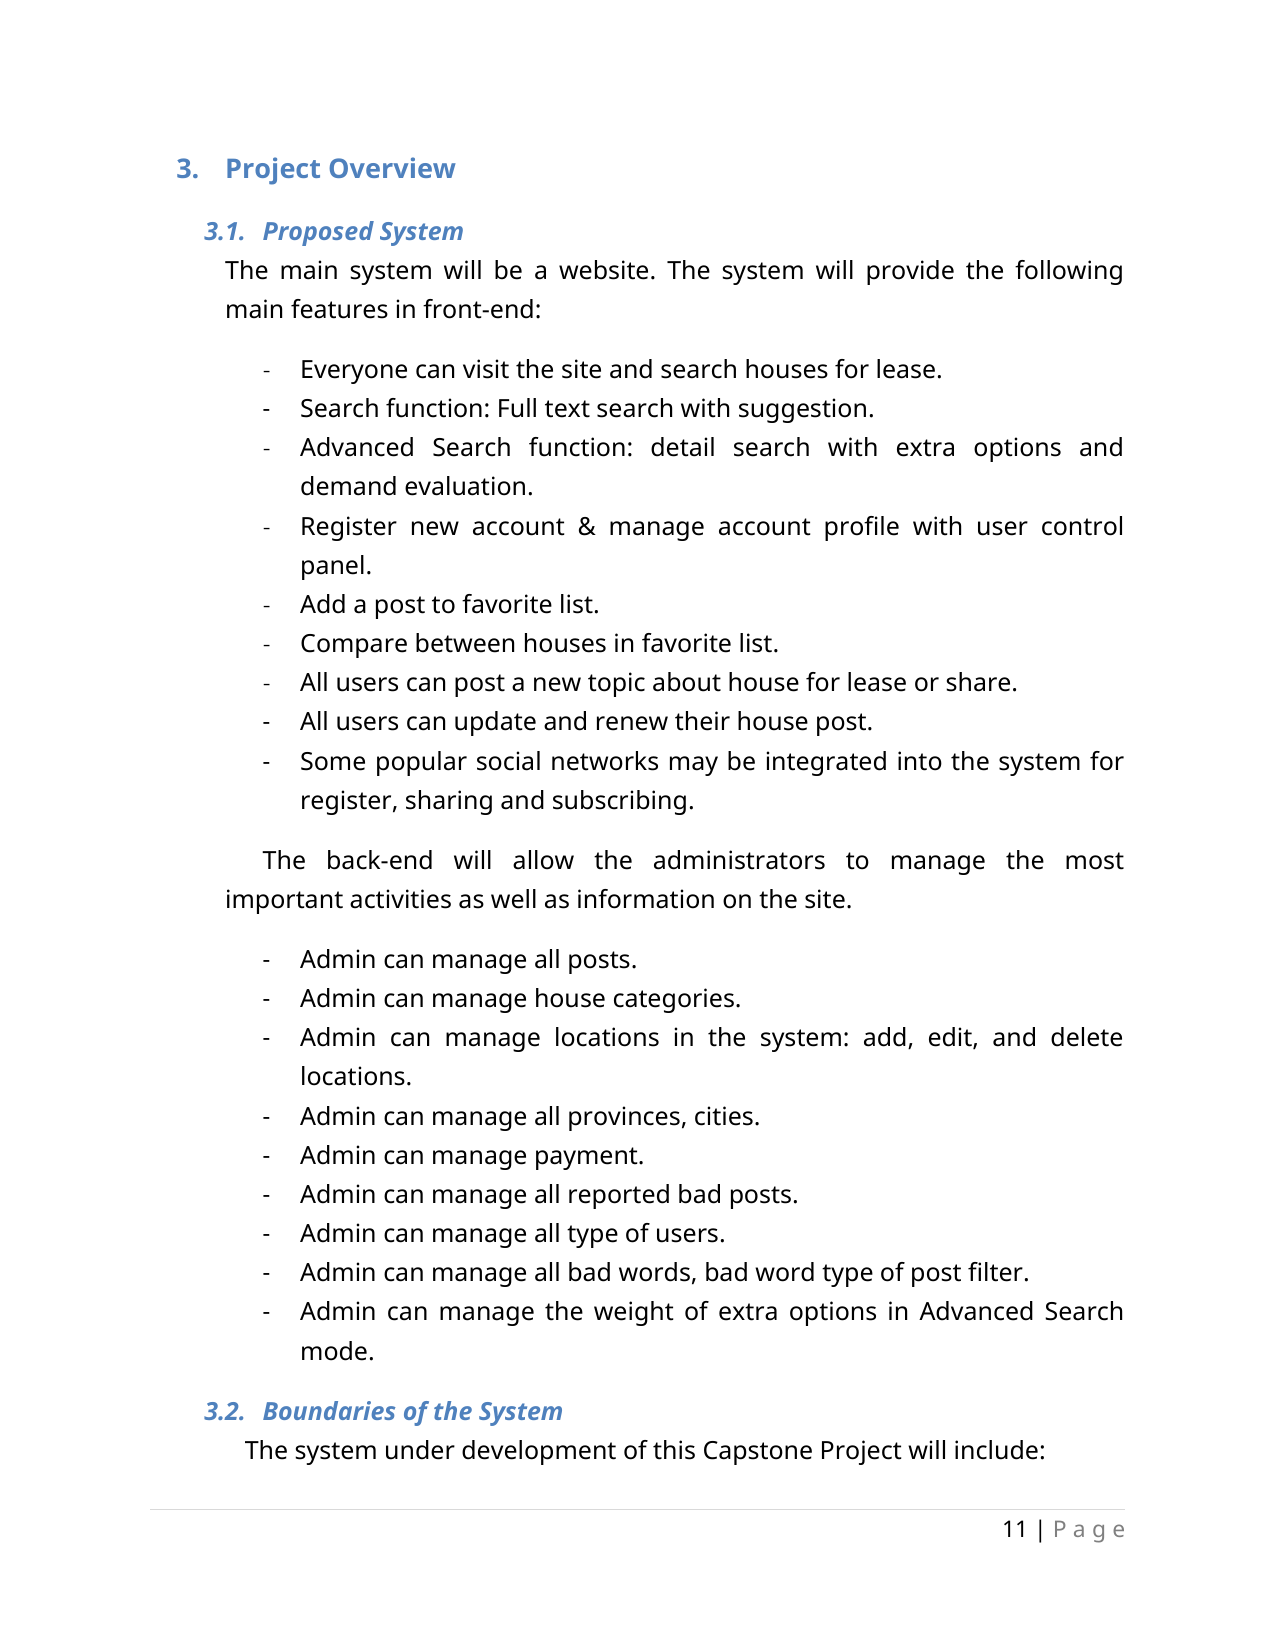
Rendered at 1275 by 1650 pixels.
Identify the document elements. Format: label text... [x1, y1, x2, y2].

list Add a post to favorite list. [262, 587, 1125, 621]
list Register new account & manage account profile with user control panel. [262, 508, 1125, 581]
list Admin can manage all reported bad posts. [262, 1177, 1125, 1211]
text The system under development of this Capstone Project will include: [225, 1432, 1125, 1466]
list Admin can manage locations in the system: add, edit, and delete locations. [262, 1020, 1125, 1093]
list Compare between houses in favorite list. [262, 626, 1125, 660]
list Admin can manage all posts. [262, 942, 1125, 976]
list Search function: Full text search with suggestion. [262, 391, 1125, 425]
list Admin can manage all bad words, bad word type of post filter. [262, 1255, 1125, 1289]
list Admin can manage all provinces, cities. [262, 1098, 1125, 1132]
list All users can update and renew their house post. [262, 704, 1125, 738]
list Everyone can visit the site and search houses for lease. [262, 352, 1125, 386]
list Admin can manage all type of users. [262, 1216, 1125, 1250]
list Admin can manage the weight of extra options in Advanced Search mode. [262, 1294, 1125, 1367]
list Advanced Search function: detail search with extra options and demand evaluation. [262, 430, 1125, 503]
subtitle Boundaries of the System [225, 1393, 1125, 1427]
subtitle Project Overview [187, 150, 1125, 187]
text The back-end will allow the administrators to manage the most important activities as well as information on the site. [225, 842, 1125, 916]
text The main system will be a website. The system will provide the following main features in front-end: [225, 252, 1125, 326]
list Admin can manage house categories. [262, 981, 1125, 1015]
list Admin can manage payment. [262, 1137, 1125, 1171]
list All users can post a new topic about house for lease or share. [262, 665, 1125, 699]
subtitle Proposed System [225, 213, 1125, 247]
list Some popular social networks may be integrated into the system for register, sharing and subscribing. [262, 743, 1125, 816]
